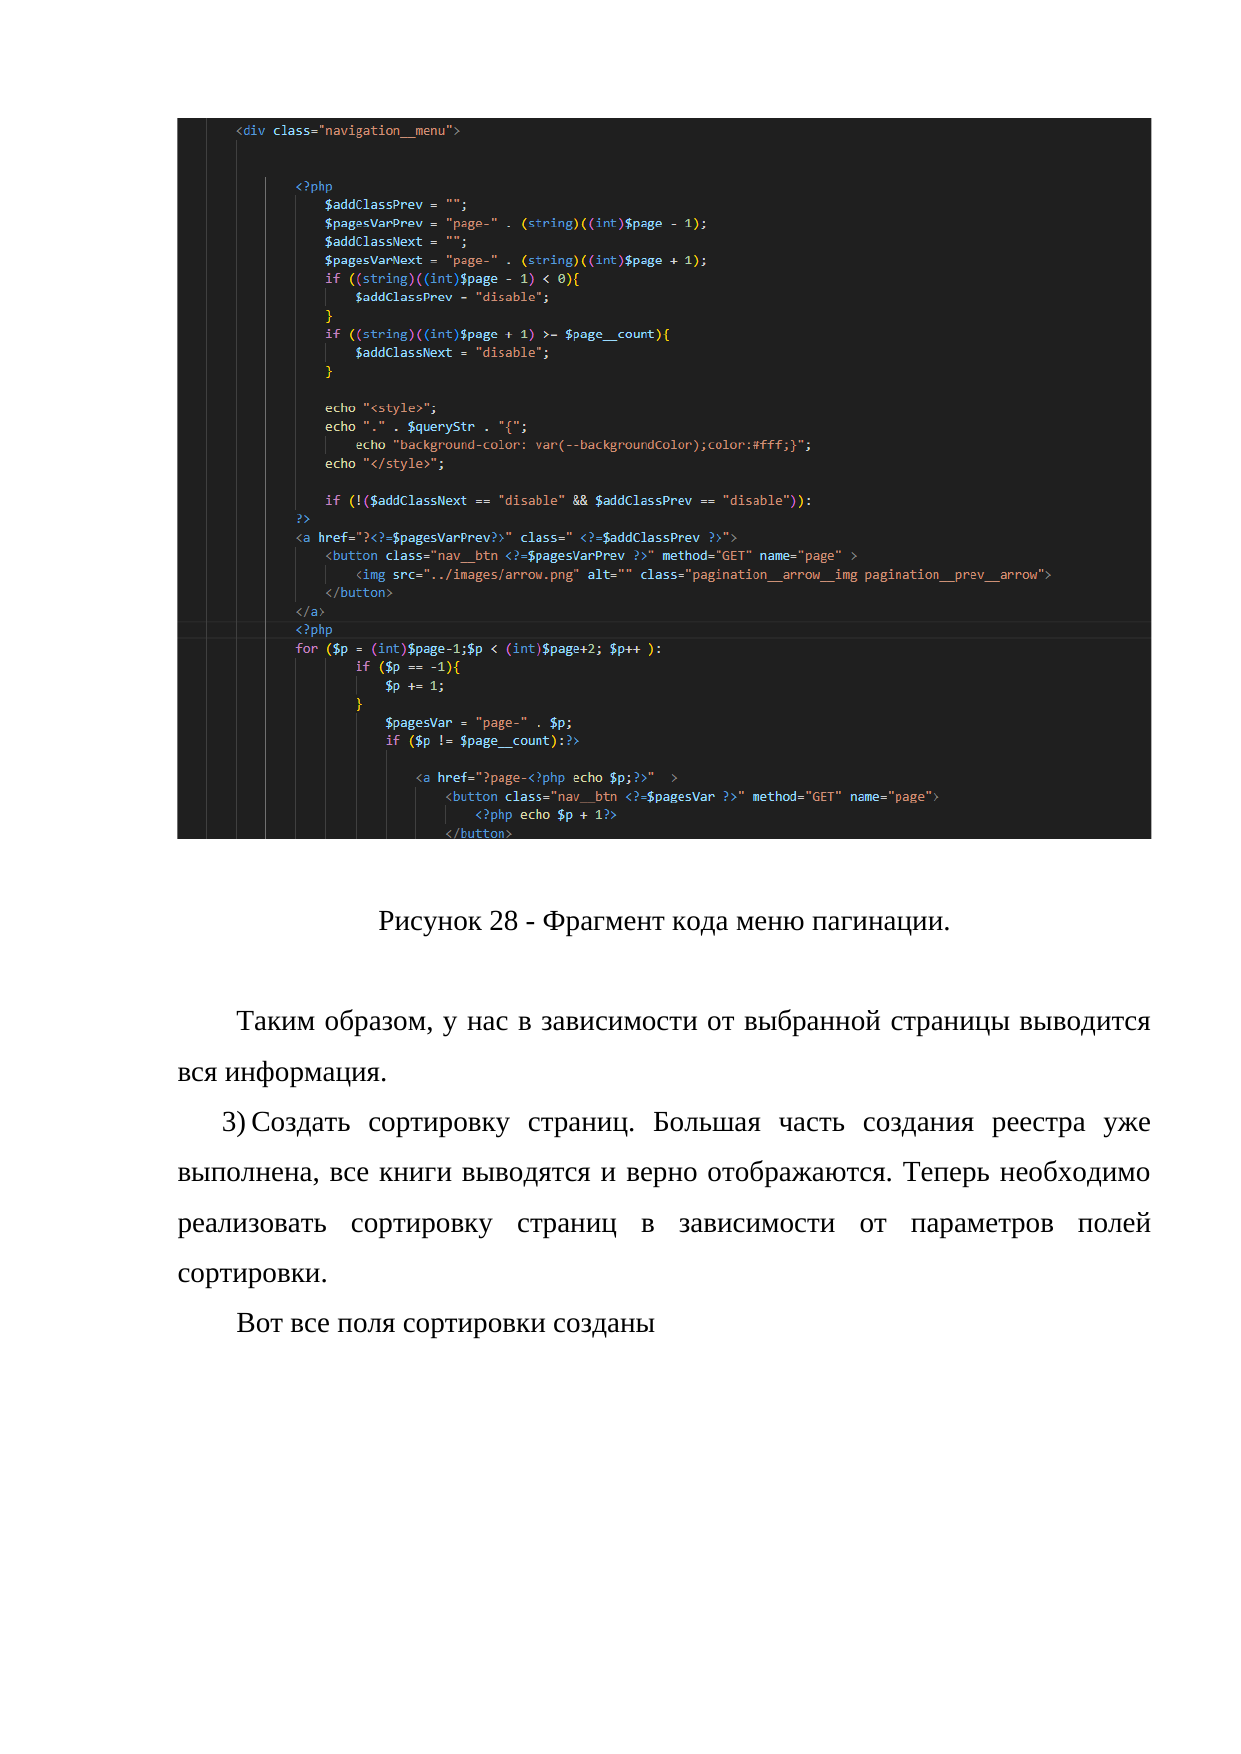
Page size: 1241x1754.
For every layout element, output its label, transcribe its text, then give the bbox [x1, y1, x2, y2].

text Рисунок 28 - Фрагмент кода меню пагинации. [177, 903, 1152, 936]
list Вот все поля сортировки созданы [177, 1305, 1152, 1339]
list Создать сортировку страниц. Большая часть создания реестра уже выполнена, все книги выводятся и верно отображаются. Теперь необходимо реализовать сортировку страниц в зависимости от параметров полей сортировки. [177, 1104, 1152, 1289]
text Таким образом, у нас в зависимости от выбранной страницы выводится вся информация. [177, 1003, 1152, 1087]
picture [177, 118, 1152, 839]
